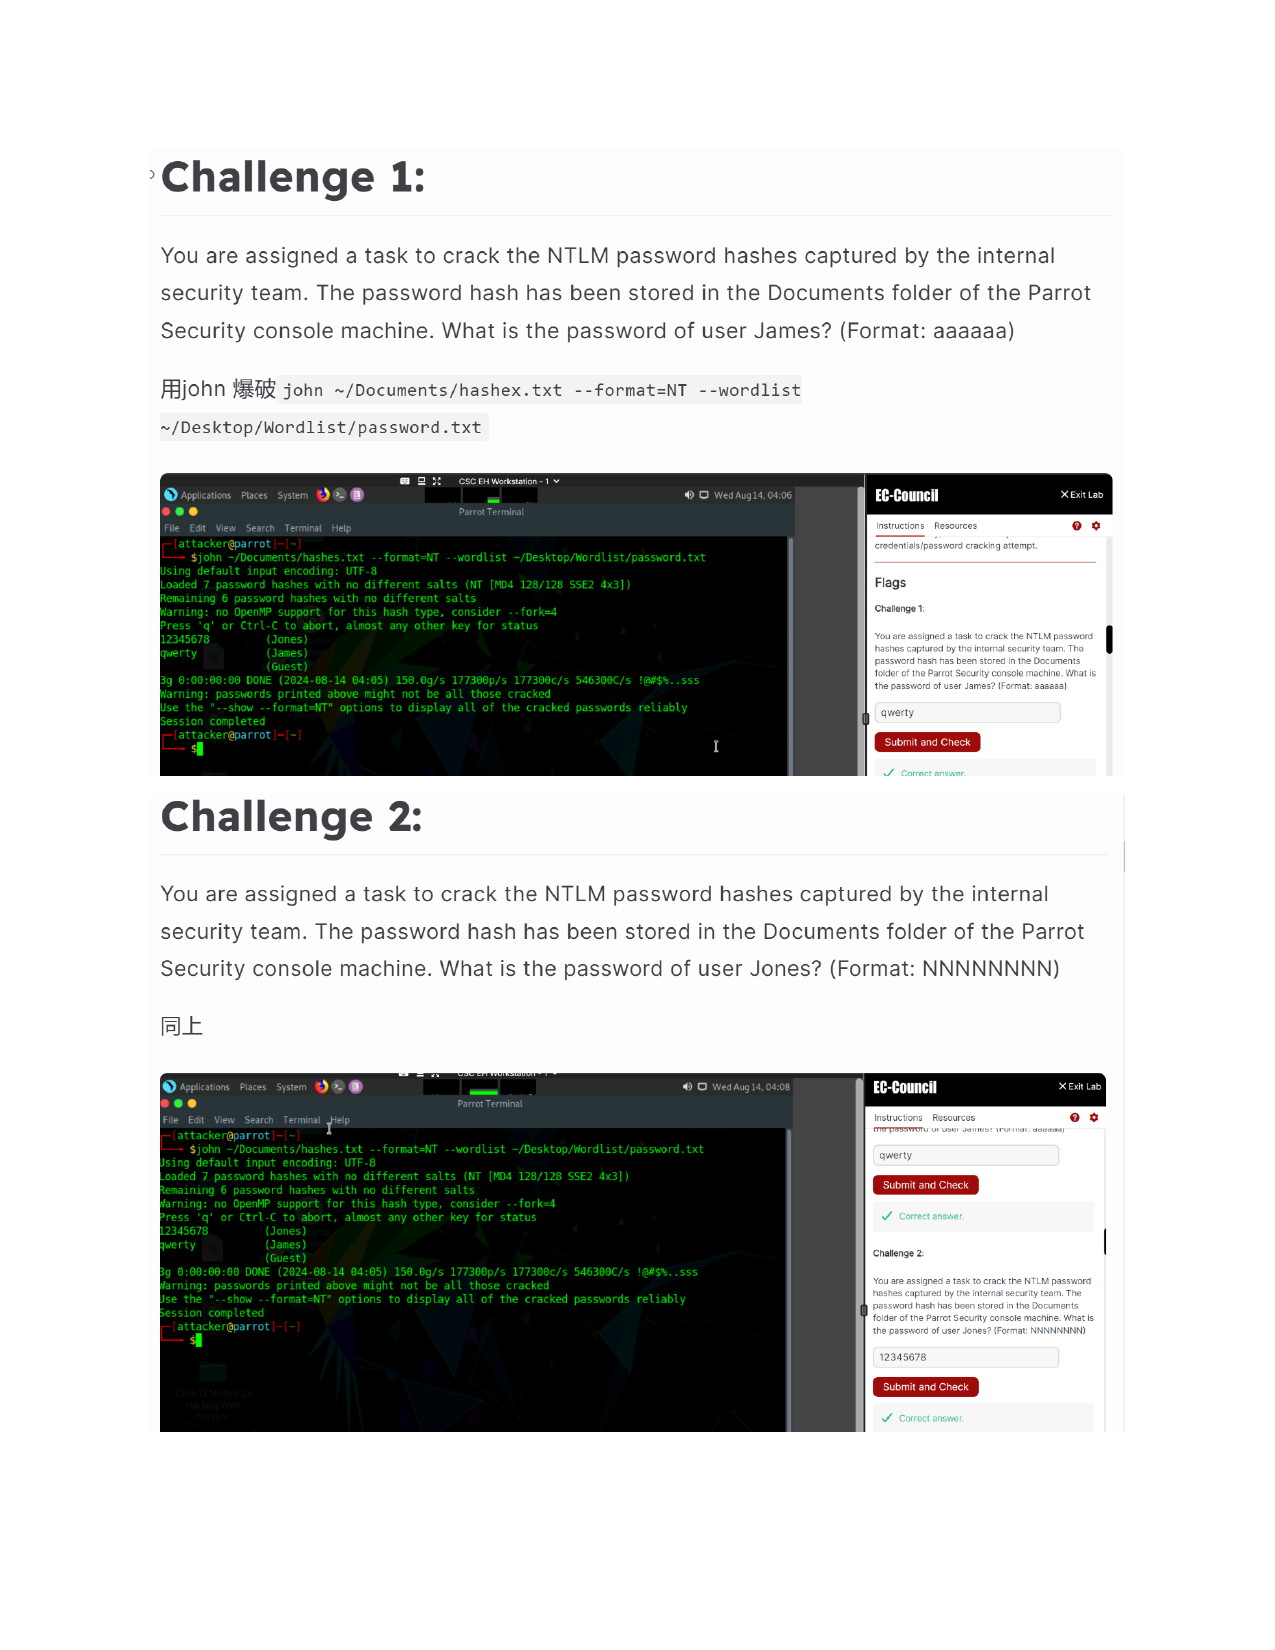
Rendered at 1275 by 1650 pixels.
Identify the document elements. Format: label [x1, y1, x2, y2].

picture [150, 794, 1125, 1432]
picture [150, 150, 1125, 776]
